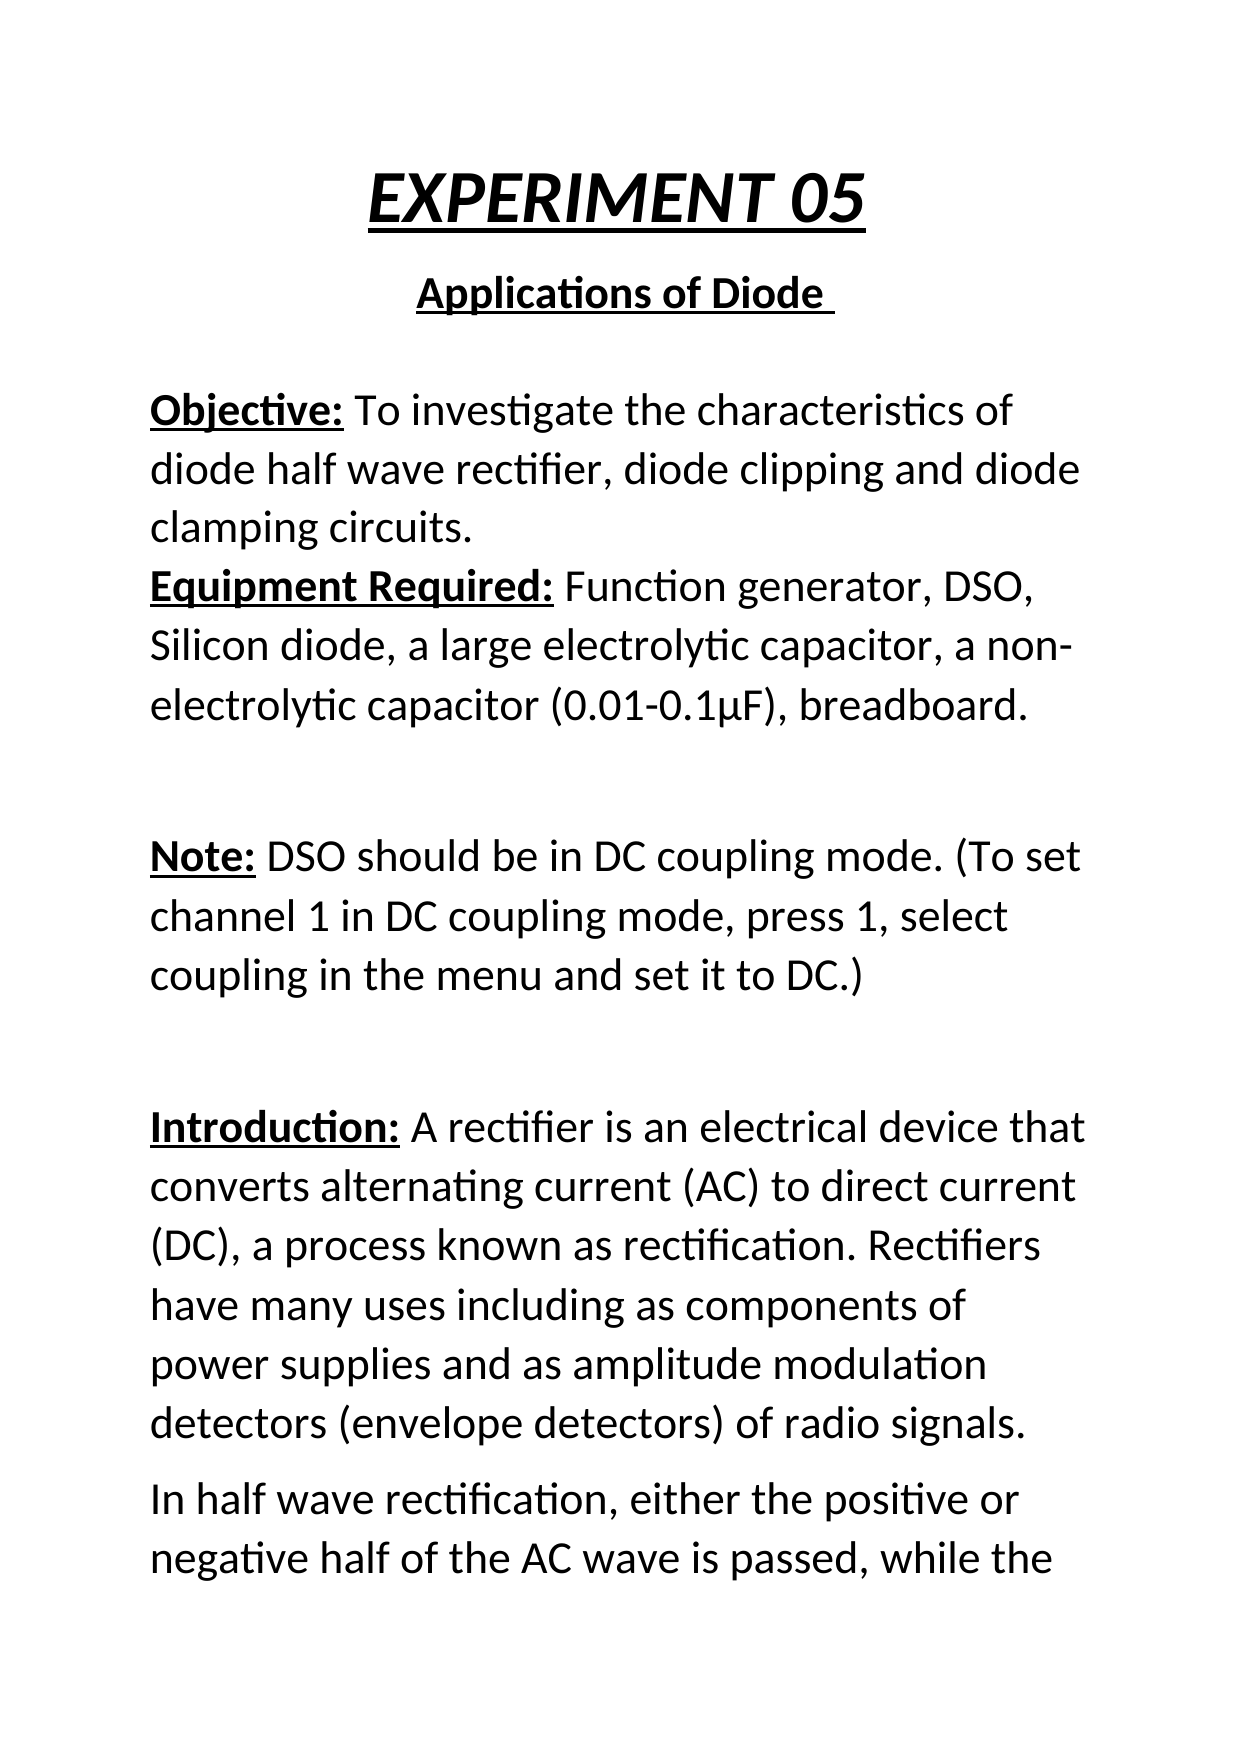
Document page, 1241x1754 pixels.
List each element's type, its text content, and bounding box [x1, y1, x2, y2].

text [149, 1470, 1090, 1585]
text EXPERIMENT 05 [150, 150, 1090, 242]
text Equipment Required: Function generator, DSO, Silicon diode, a large electrolytic capacitor, a non-electrolytic capacitor (0.01-0.1µF), breadboard. [149, 557, 1090, 731]
text Introduction: A rectifier is an electrical device that converts alternating current (AC) to direct current (DC), a process known as rectification. Rectifiers have many uses including as components of power supplies and as amplitude modulation detectors (envelope detectors) of radio signals. [149, 1098, 1090, 1450]
text Objective: To investigate the characteristics of diode half wave rectifier, diode clipping and diode clamping circuits. [150, 381, 1090, 554]
text Applications of Diode [150, 264, 1090, 319]
text Note: DSO should be in DC coupling mode. (To set channel 1 in DC coupling mode, press 1, select coupling in the menu and set it to DC.) [149, 827, 1090, 1002]
